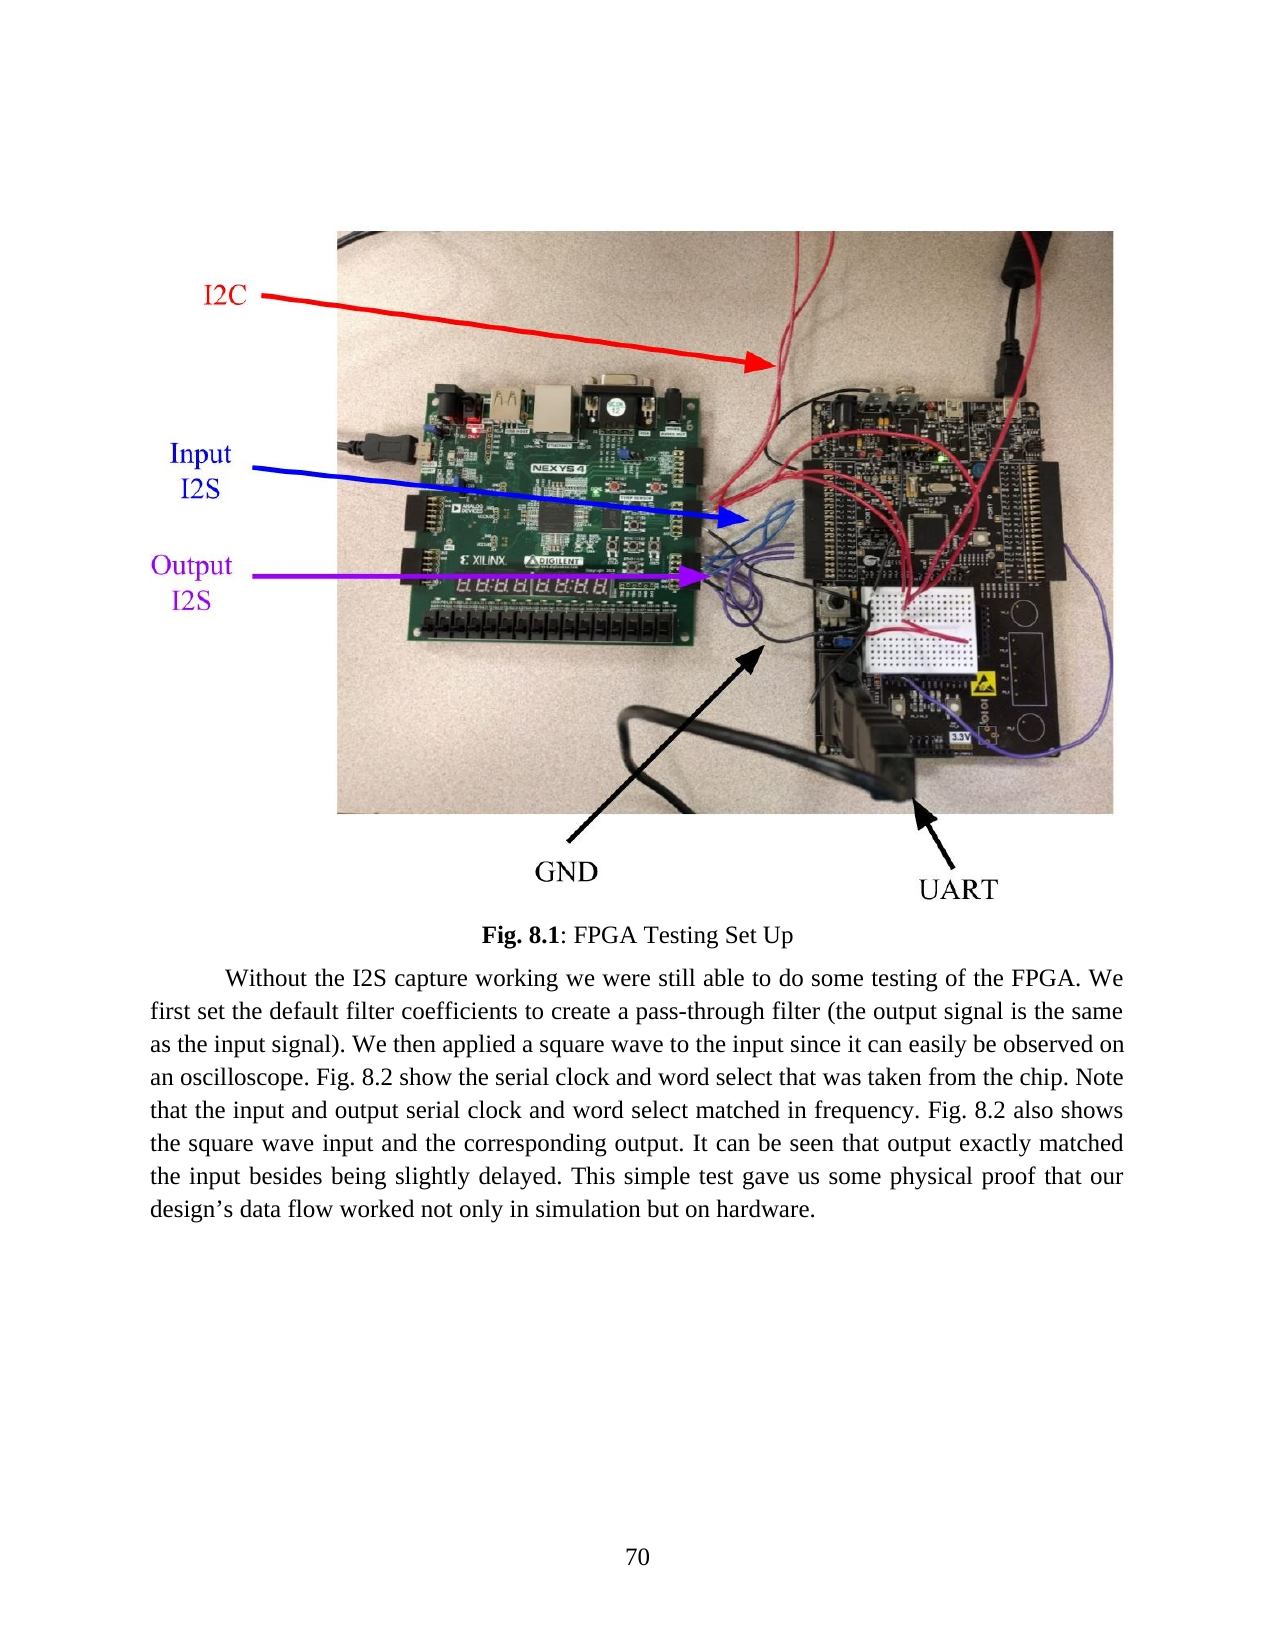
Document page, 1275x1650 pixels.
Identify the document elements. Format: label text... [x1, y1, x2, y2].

text Without the I2S capture working we were still able to do some testing of the FPGA. We first set the default filter coefficients to create a pass-through filter (the output signal is the same as the input signal). We then applied a square wave to the input since it can easily be observed on an oscilloscope. Fig. 8.2 show the serial clock and word select that was taken from the chip. Note that the input and output serial clock and word select matched in frequency. Fig. 8.2 also shows the square wave input and the corresponding output. It can be seen that output exactly matched the input besides being slightly delayed. This simple test gave us some physical proof that our design’s data flow worked not only in simulation but on hardware. [150, 963, 1125, 1223]
picture [150, 226, 1125, 907]
text Fig. 8.1: FPGA Testing Set Up [150, 920, 1125, 948]
